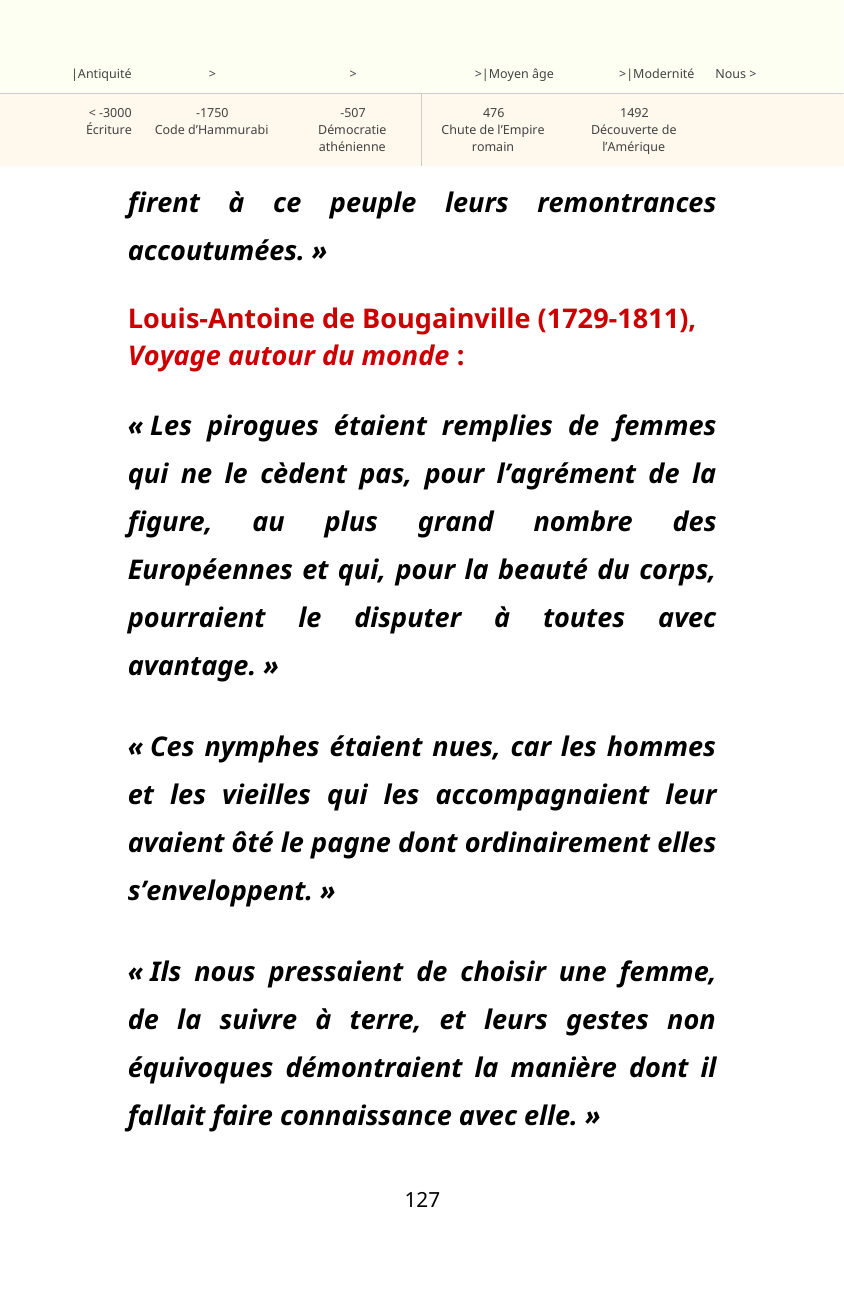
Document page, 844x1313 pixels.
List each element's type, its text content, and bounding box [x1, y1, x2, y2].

subtitle « Les pirogues étaient remplies de femmes qui ne le cèdent pas, pour l’agrément de la figure, au plus grand nombre des Européennes et qui, pour la beauté du corps, pourraient le disputer à toutes avec avantage. » [128, 407, 717, 683]
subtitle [128, 183, 717, 268]
subtitle Louis-Antoine de Bougainville (1729-1811), Voyage autour du monde : [128, 300, 717, 373]
subtitle « Ils nous pressaient de choisir une femme, de la suivre à terre, et leurs gestes non équivoques démontraient la manière dont il fallait faire connaissance avec elle. » [128, 953, 717, 1133]
subtitle « Ces nymphes étaient nues, car les hommes et les vieilles qui les accompagnaient leur avaient ôté le pagne dont ordinairement elles s’enveloppent. » [128, 728, 717, 908]
